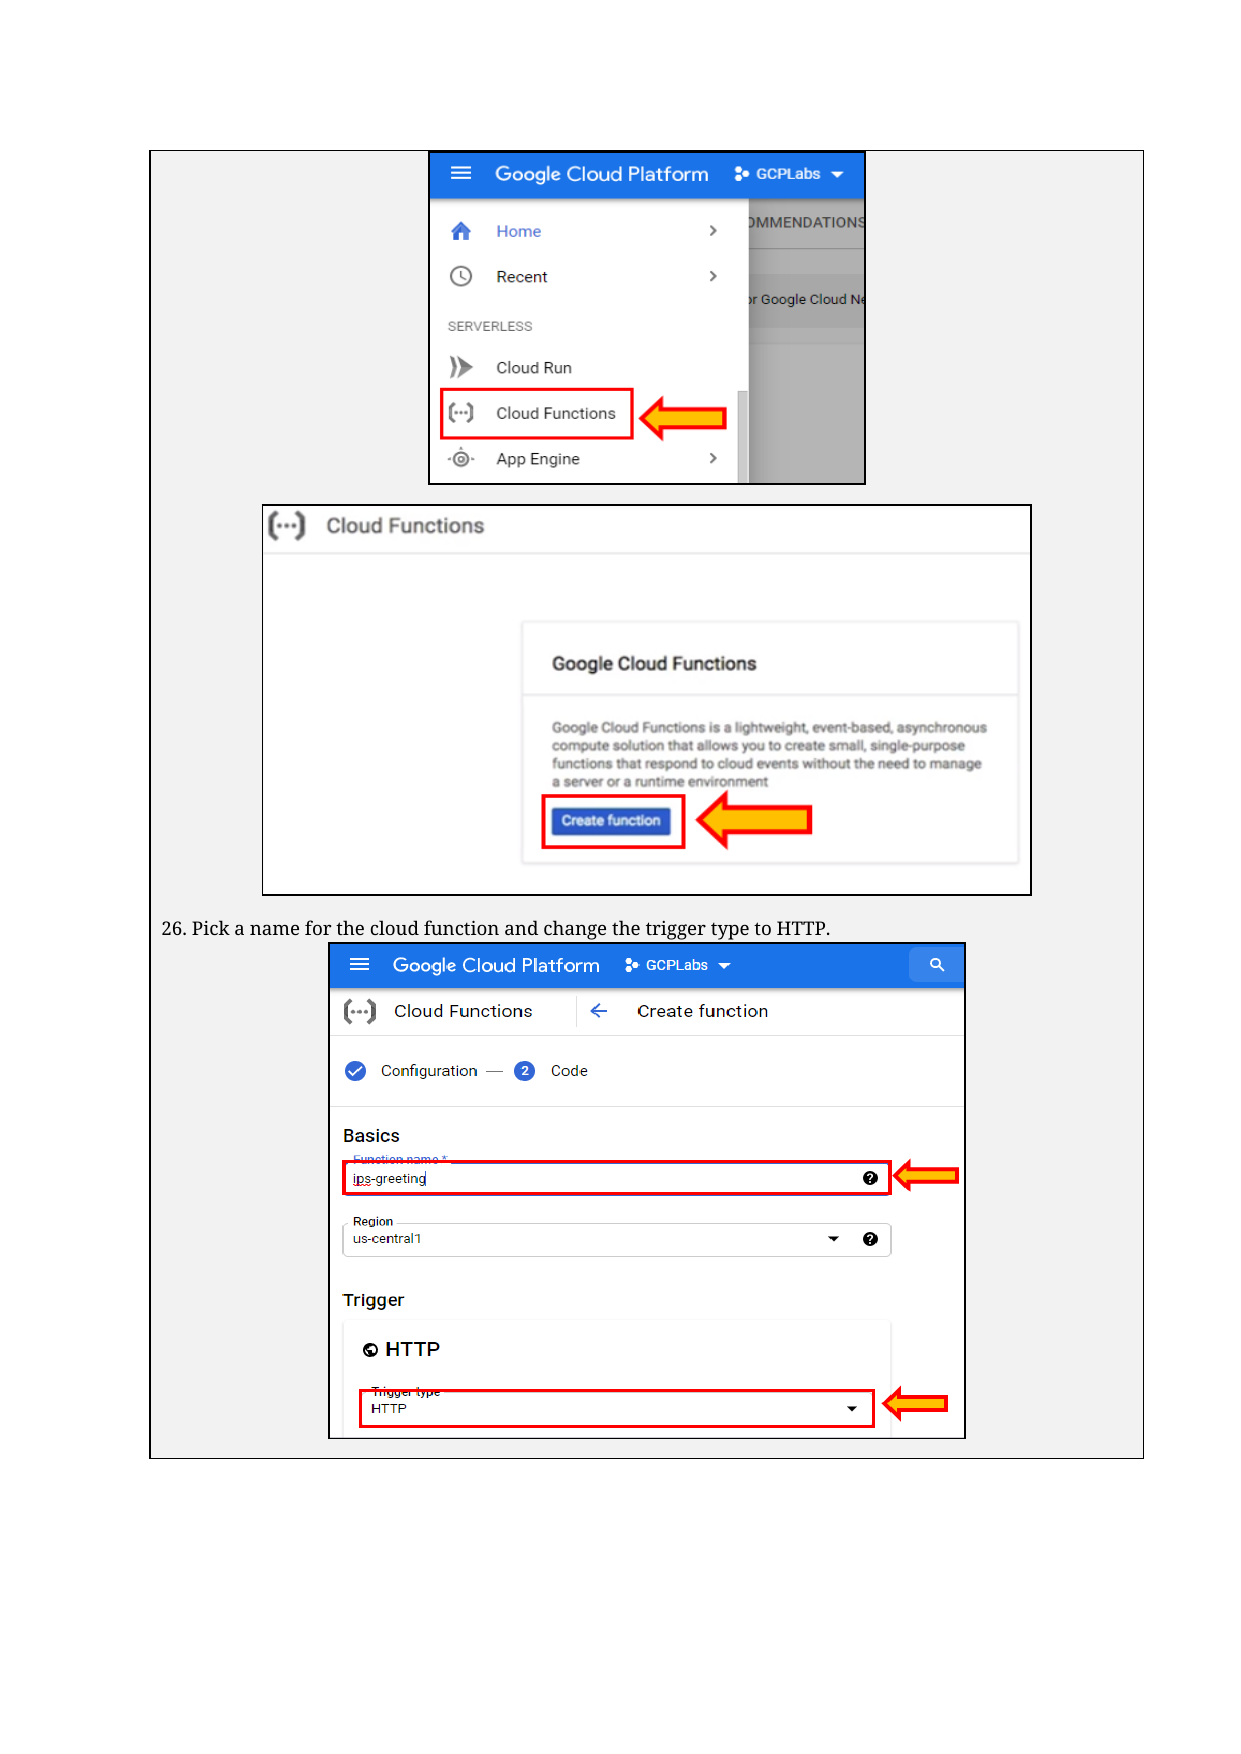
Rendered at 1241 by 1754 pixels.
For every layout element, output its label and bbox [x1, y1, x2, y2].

picture [430, 153, 864, 483]
picture [263, 506, 1030, 894]
picture [330, 944, 964, 1438]
table_header [151, 151, 1143, 1458]
